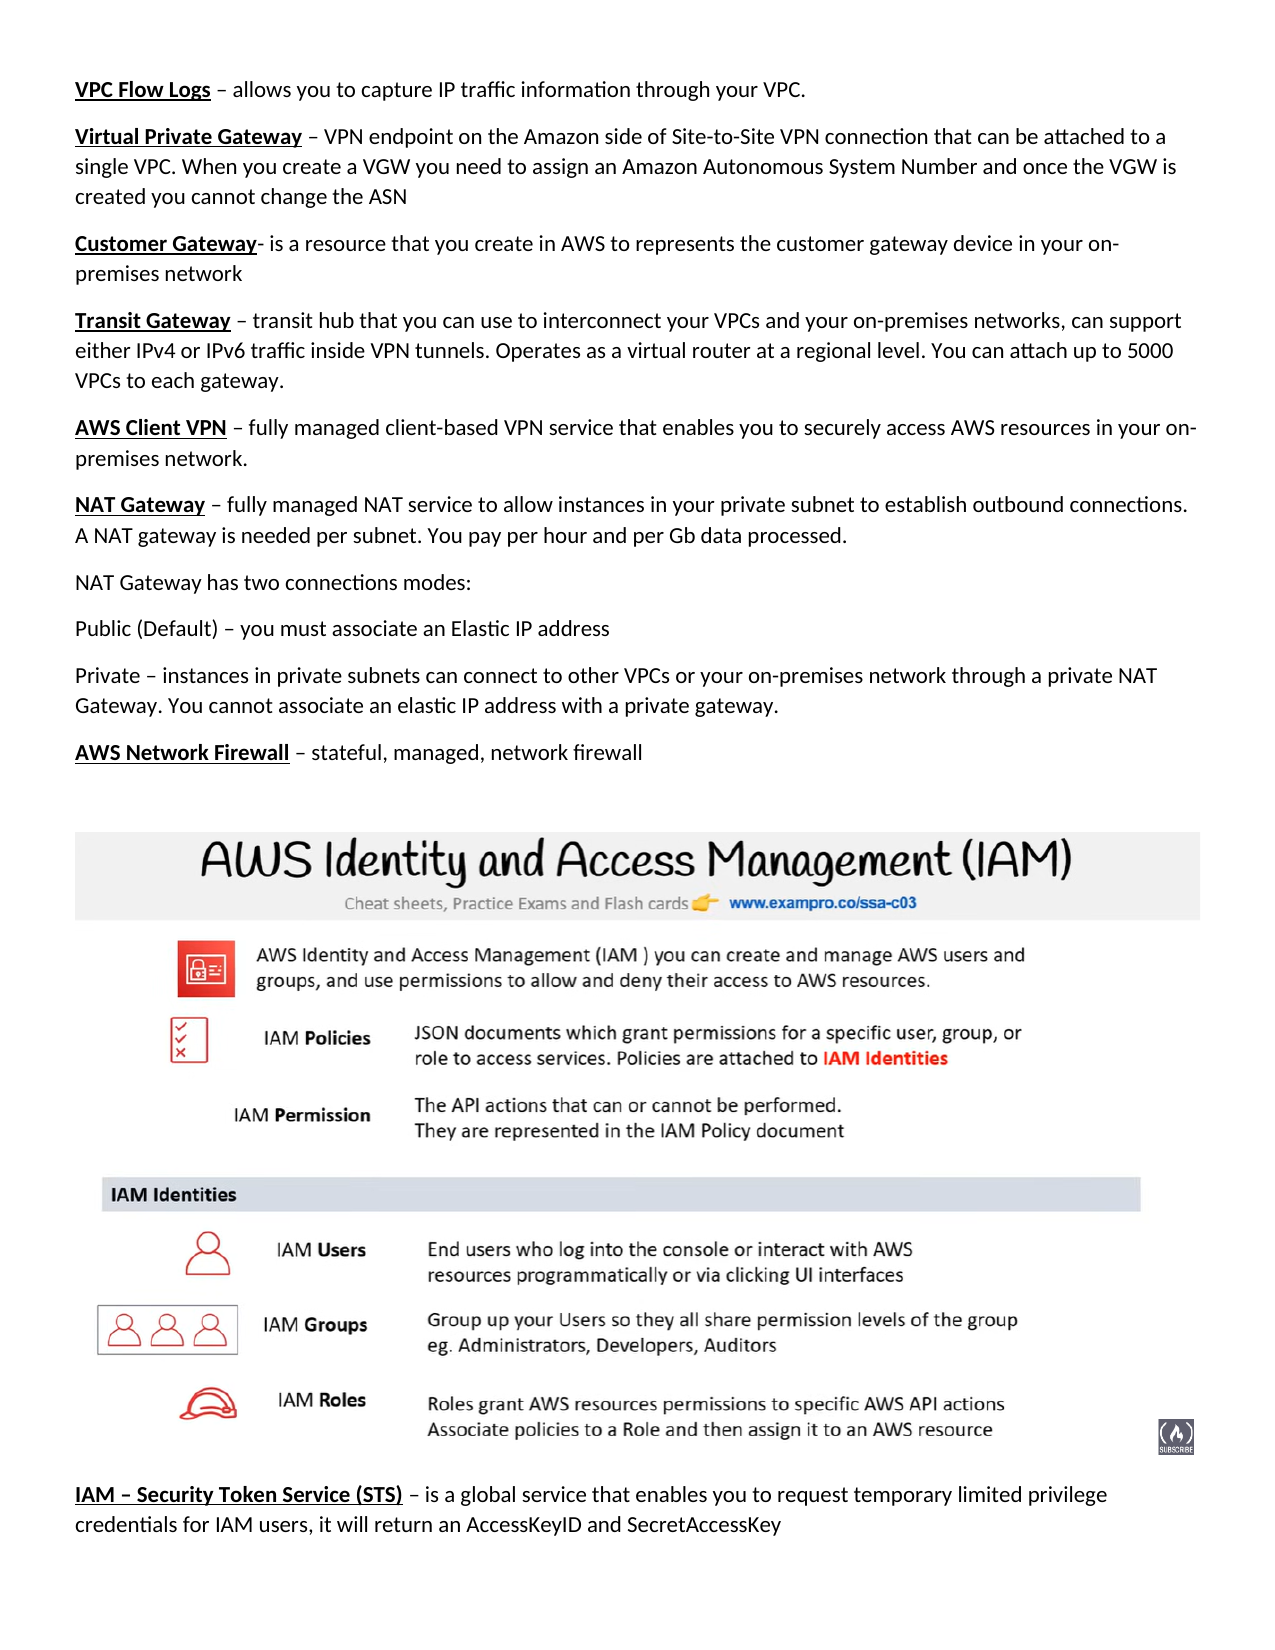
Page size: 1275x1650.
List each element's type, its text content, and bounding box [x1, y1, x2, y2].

text Private – instances in private subnets can connect to other VPCs or your on-premises network through a private NAT Gateway. You cannot associate an elastic IP address with a private gateway. [75, 661, 1200, 720]
text IAM – Security Token Service (STS) – is a global service that enables you to request temporary limited privilege credentials for IAM users, it will return an AccessKeyID and SecretAccessKey [75, 1480, 1200, 1538]
text NAT Gateway has two connections modes: [75, 568, 1200, 596]
text Virtual Private Gateway – VPN endpoint on the Amazon side of Site-to-Site VPN connection that can be attached to a single VPC. When you create a VGW you need to assign an Amazon Autonomous System Number and once the VGW is created you cannot change the ASN [75, 122, 1200, 210]
text Public (Default) – you must associate an Elastic IP address [75, 614, 1200, 643]
text Transit Gateway – transit hub that you can use to interconnect your VPCs and your on-premises networks, can support either IPv4 or IPv6 traffic inside VPN tunnels. Operates as a virtual router at a regional level. You can attach up to 5000 VPCs to each gateway. [75, 306, 1200, 395]
text AWS Network Firewall – stateful, managed, network firewall [75, 738, 1200, 767]
picture [75, 832, 1200, 1461]
text VPC Flow Logs – allows you to capture IP traffic information through your VPC. [75, 75, 1200, 103]
text AWS Client VPN – fully managed client-based VPN service that enables you to securely access AWS resources in your on-premises network. [75, 413, 1200, 472]
text Customer Gateway- is a resource that you create in AWS to represents the customer gateway device in your on-premises network [75, 229, 1200, 287]
text NAT Gateway – fully managed NAT service to allow instances in your private subnet to establish outbound connections. A NAT gateway is needed per subnet. You pay per hour and per Gb data processed. [75, 491, 1200, 549]
